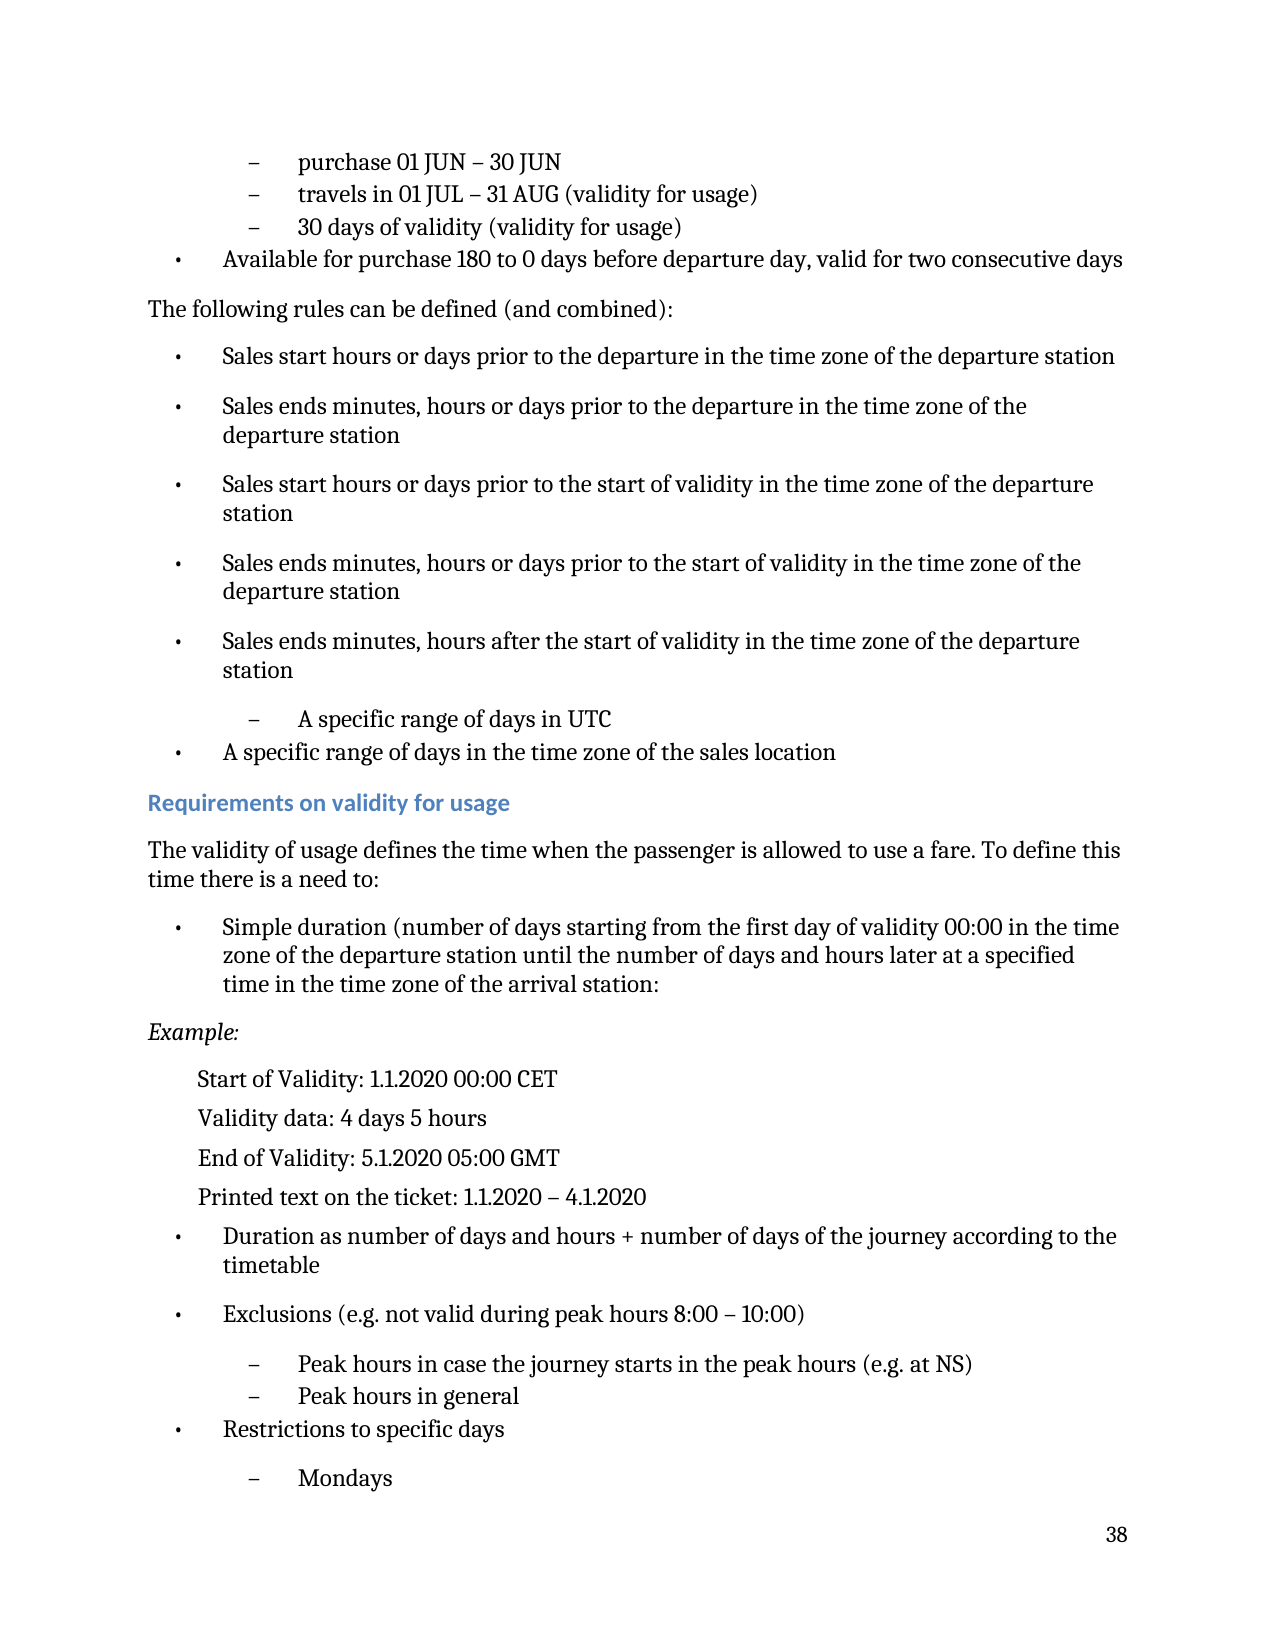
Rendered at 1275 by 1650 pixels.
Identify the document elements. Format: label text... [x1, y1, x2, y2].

list Simple duration (number of days starting from the first day of validity 00:00 in the time zone of the departure station until the number of days and hours later at a specified time in the time zone of the arrival station: [173, 913, 1127, 999]
list Mondays [248, 1464, 1127, 1493]
list A specific range of days in UTC [248, 705, 1127, 734]
list Sales ends minutes, hours after the start of validity in the time zone of the departure station [173, 627, 1127, 684]
text The validity of usage defines the time when the passenger is allowed to use a fare. To define this time there is a need to: [148, 836, 1127, 894]
list Sales start hours or days prior to the start of validity in the time zone of the departure station [173, 470, 1127, 528]
list Sales ends minutes, hours or days prior to the start of validity in the time zone of the departure station [173, 548, 1127, 606]
text Start of Validity: 1.1.2020 00:00 CET [198, 1065, 1077, 1094]
text Printed text on the ticket: 1.1.2020 – 4.1.2020 [198, 1183, 1077, 1211]
list travels in 01 JUL – 31 AUG (validity for usage) [248, 180, 1127, 209]
list Peak hours in case the journey starts in the peak hours (e.g. at NS) [248, 1350, 1127, 1378]
text Validity data: 4 days 5 hours [198, 1104, 1077, 1133]
list Sales ends minutes, hours or days prior to the departure in the time zone of the departure station [173, 392, 1127, 449]
text The following rules can be defined (and combined): [148, 295, 1127, 323]
list A specific range of days in the time zone of the sales location [173, 738, 1127, 766]
text End of Validity: 5.1.2020 05:00 GMT [198, 1143, 1077, 1172]
list Restrictions to specific days [173, 1415, 1127, 1443]
list 30 days of validity (validity for usage) [248, 213, 1127, 241]
list Duration as number of days and hours + number of days of the journey according to the timetable [173, 1222, 1127, 1279]
subtitle Requirements on validity for usage [148, 787, 1127, 818]
list Peak hours in general [248, 1382, 1127, 1411]
text Example: [148, 1018, 1127, 1046]
list Exclusions (e.g. not valid during peak hours 8:00 – 10:00) [173, 1300, 1127, 1329]
list purchase 01 JUN – 30 JUN [248, 148, 1127, 176]
list Sales start hours or days prior to the departure in the time zone of the departure station [173, 342, 1127, 371]
list Available for purchase 180 to 0 days before departure day, valid for two consecutive days [173, 245, 1127, 274]
